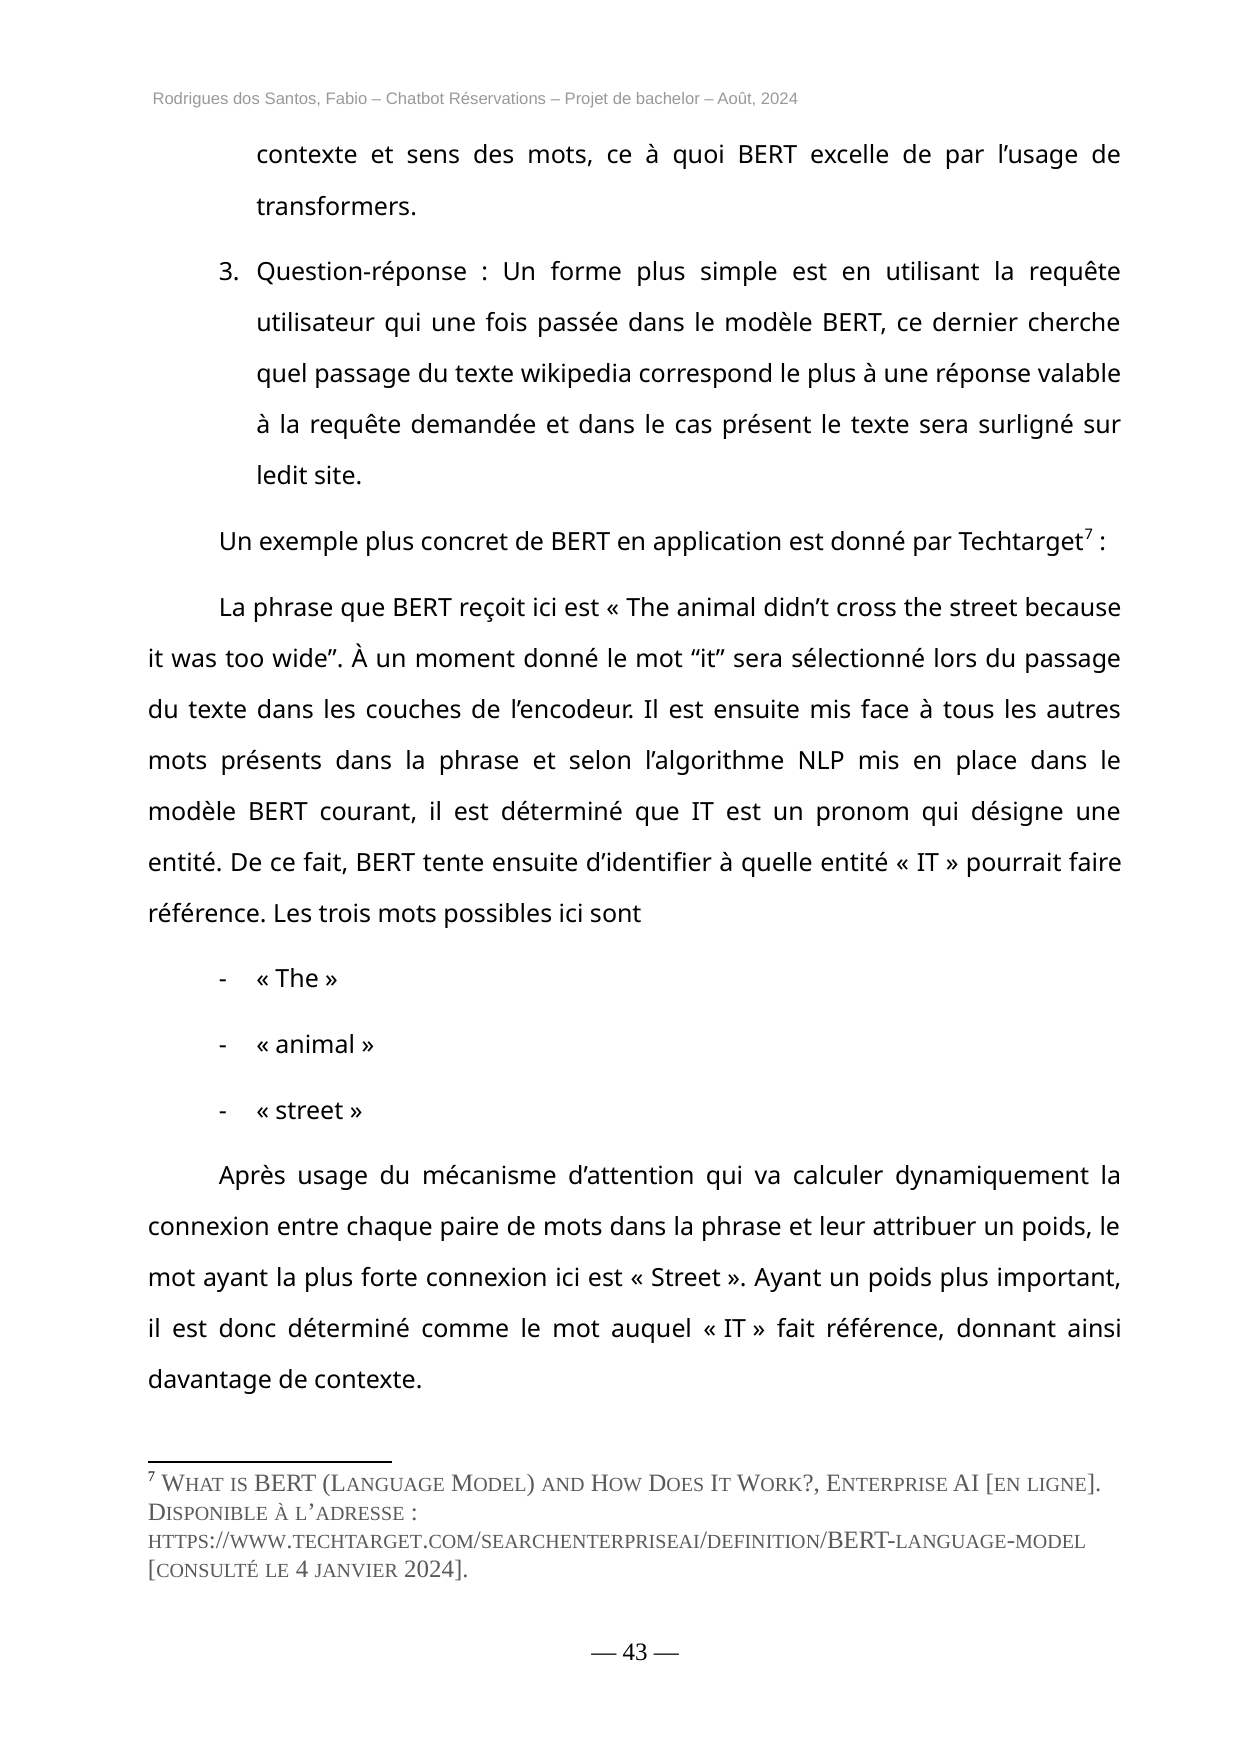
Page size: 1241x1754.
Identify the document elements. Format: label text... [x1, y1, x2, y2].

text Après usage du mécanisme d’attention qui va calculer dynamiquement la connexion entre chaque paire de mots dans la phrase et leur attribuer un poids, le mot ayant la plus forte connexion ici est « Street ». Ayant un poids plus important, il est donc déterminé comme le mot auquel « IT » fait référence, donnant ainsi davantage de contexte. [148, 1158, 1122, 1396]
text Un exemple plus concret de BERT en application est donné par Techtarget : [148, 524, 1122, 558]
list « animal » [218, 1027, 1122, 1061]
list Résumé de texte : Lors d’une recherche sur un sujet comme par exemple “Siri technology”, l’aide de diverses techniques NLP présentes dans le modèle BERT vont permettre de générer un résumé cohérent et concis des informations que l’on cherche à savoir grâce à la compréhension de contexte et sens des mots, ce à quoi BERT excelle de par l’usage de transformers. [218, 137, 1122, 222]
list « street » [218, 1092, 1122, 1126]
list « The » [218, 961, 1122, 995]
text La phrase que BERT reçoit ici est « The animal didn’t cross the street because it was too wide”. À un moment donné le mot “it” sera sélectionné lors du passage du texte dans les couches de l’encodeur. Il est ensuite mis face à tous les autres mots présents dans la phrase et selon l’algorithme NLP mis en place dans le modèle BERT courant, il est déterminé que IT est un pronom qui désigne une entité. De ce fait, BERT tente ensuite d’identifier à quelle entité « IT » pourrait faire référence. Les trois mots possibles ici sont [148, 589, 1122, 929]
list Question-réponse : Un forme plus simple est en utilisant la requête utilisateur qui une fois passée dans le modèle BERT, ce dernier cherche quel passage du texte wikipedia correspond le plus à une réponse valable à la requête demandée et dans le cas présent le texte sera surligné sur ledit site. [218, 254, 1122, 492]
